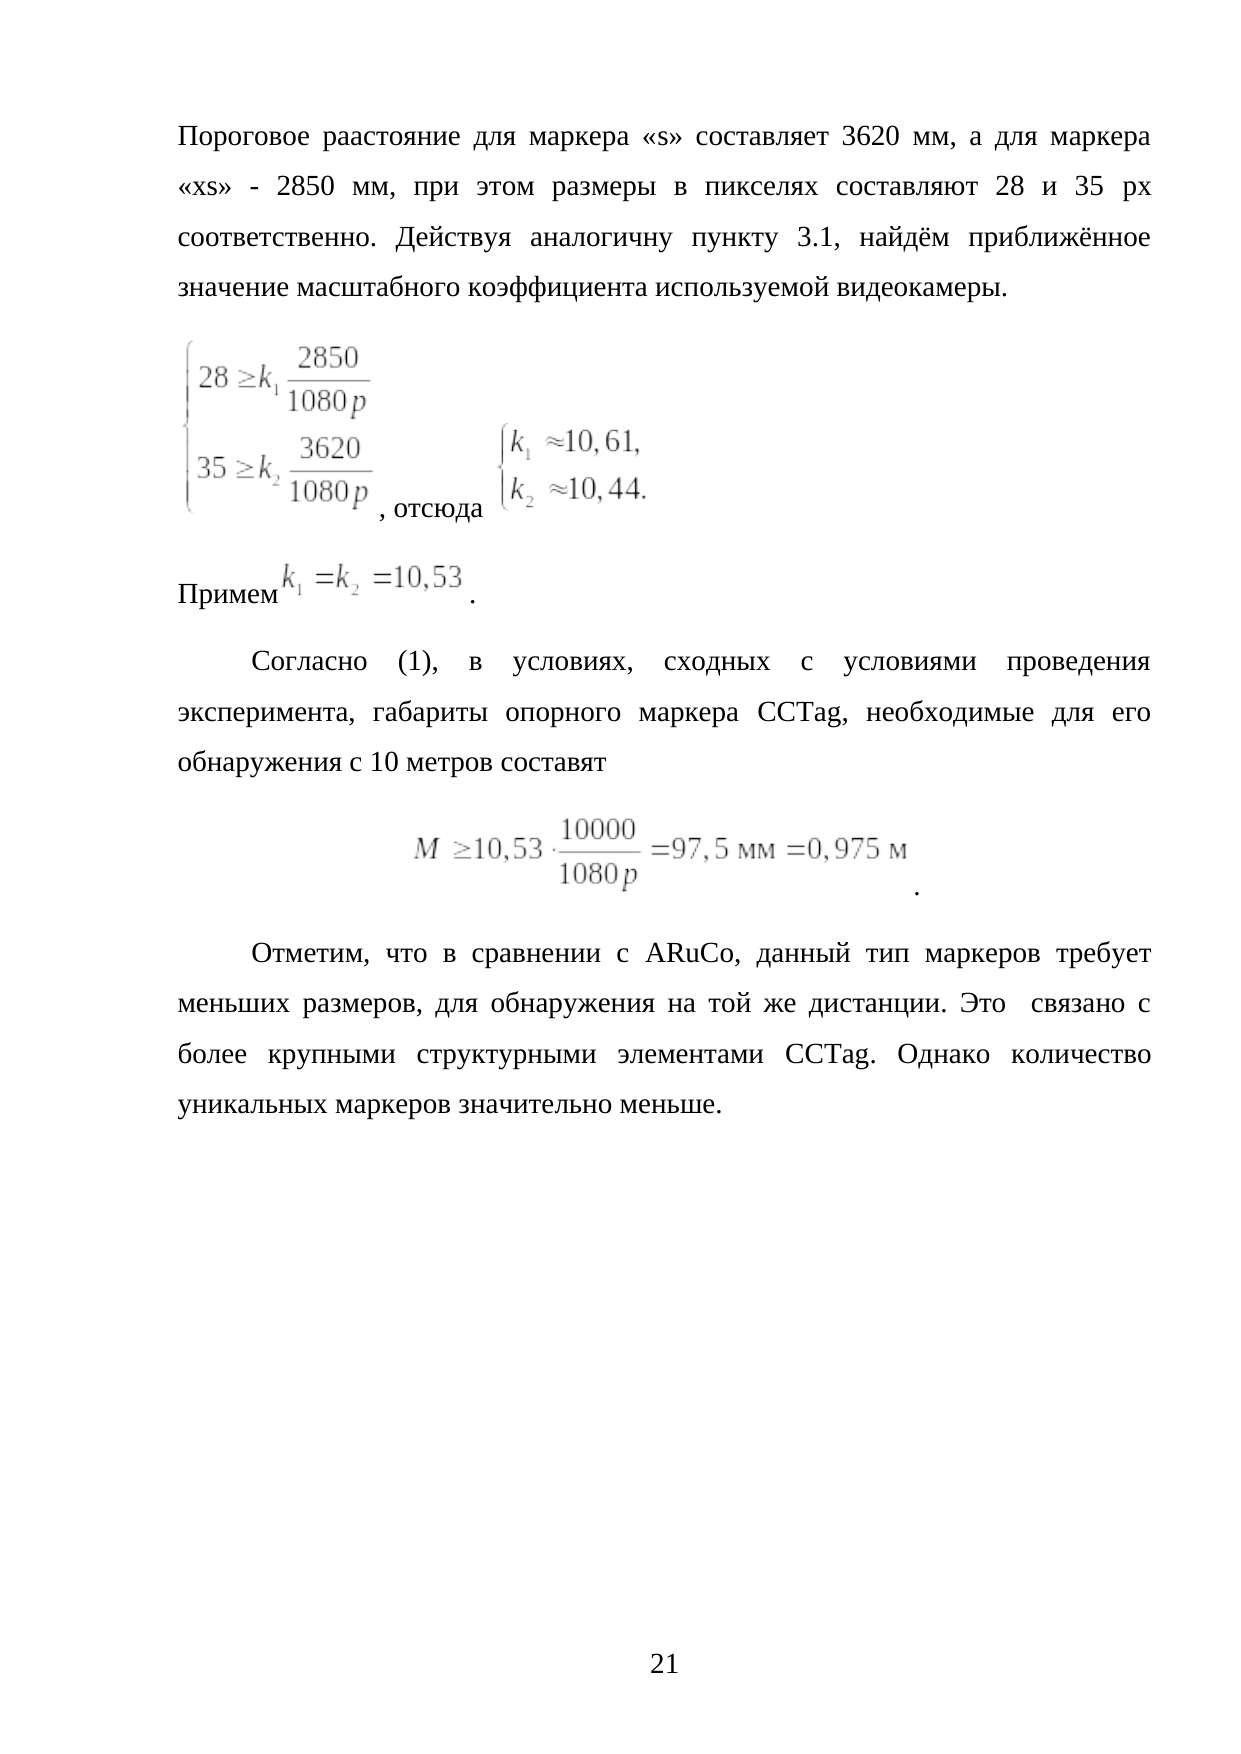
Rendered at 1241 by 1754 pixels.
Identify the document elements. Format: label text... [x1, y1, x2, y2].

text Пороговое раастояние для маркера «s» составляет 3620 мм, а для маркера «xs» - 2850 мм, при этом размеры в пикселях составляют 28 и 35 px соответственно. Действуя аналогичну пункту 3.1, найдём приближённое значение масштабного коэффициента используемой видеокамеры. [177, 118, 1152, 303]
text Примем. [177, 557, 1152, 610]
text , отсюда [177, 336, 1152, 523]
text Согласно (1), в условиях, сходных с условиями проведения эксперимента, габариты опорного маркера CCTag, необходимые для его обнаружения с 10 метров составят [177, 643, 1152, 778]
text . [177, 811, 1152, 902]
text Отметим, что в сравнении с ARuCo, данный тип маркеров требует меньших размеров, для обнаружения на той же дистанции. Это связано с более крупными структурными элементами CCTag. Однако количество уникальных маркеров значительно меньше. [177, 935, 1152, 1120]
